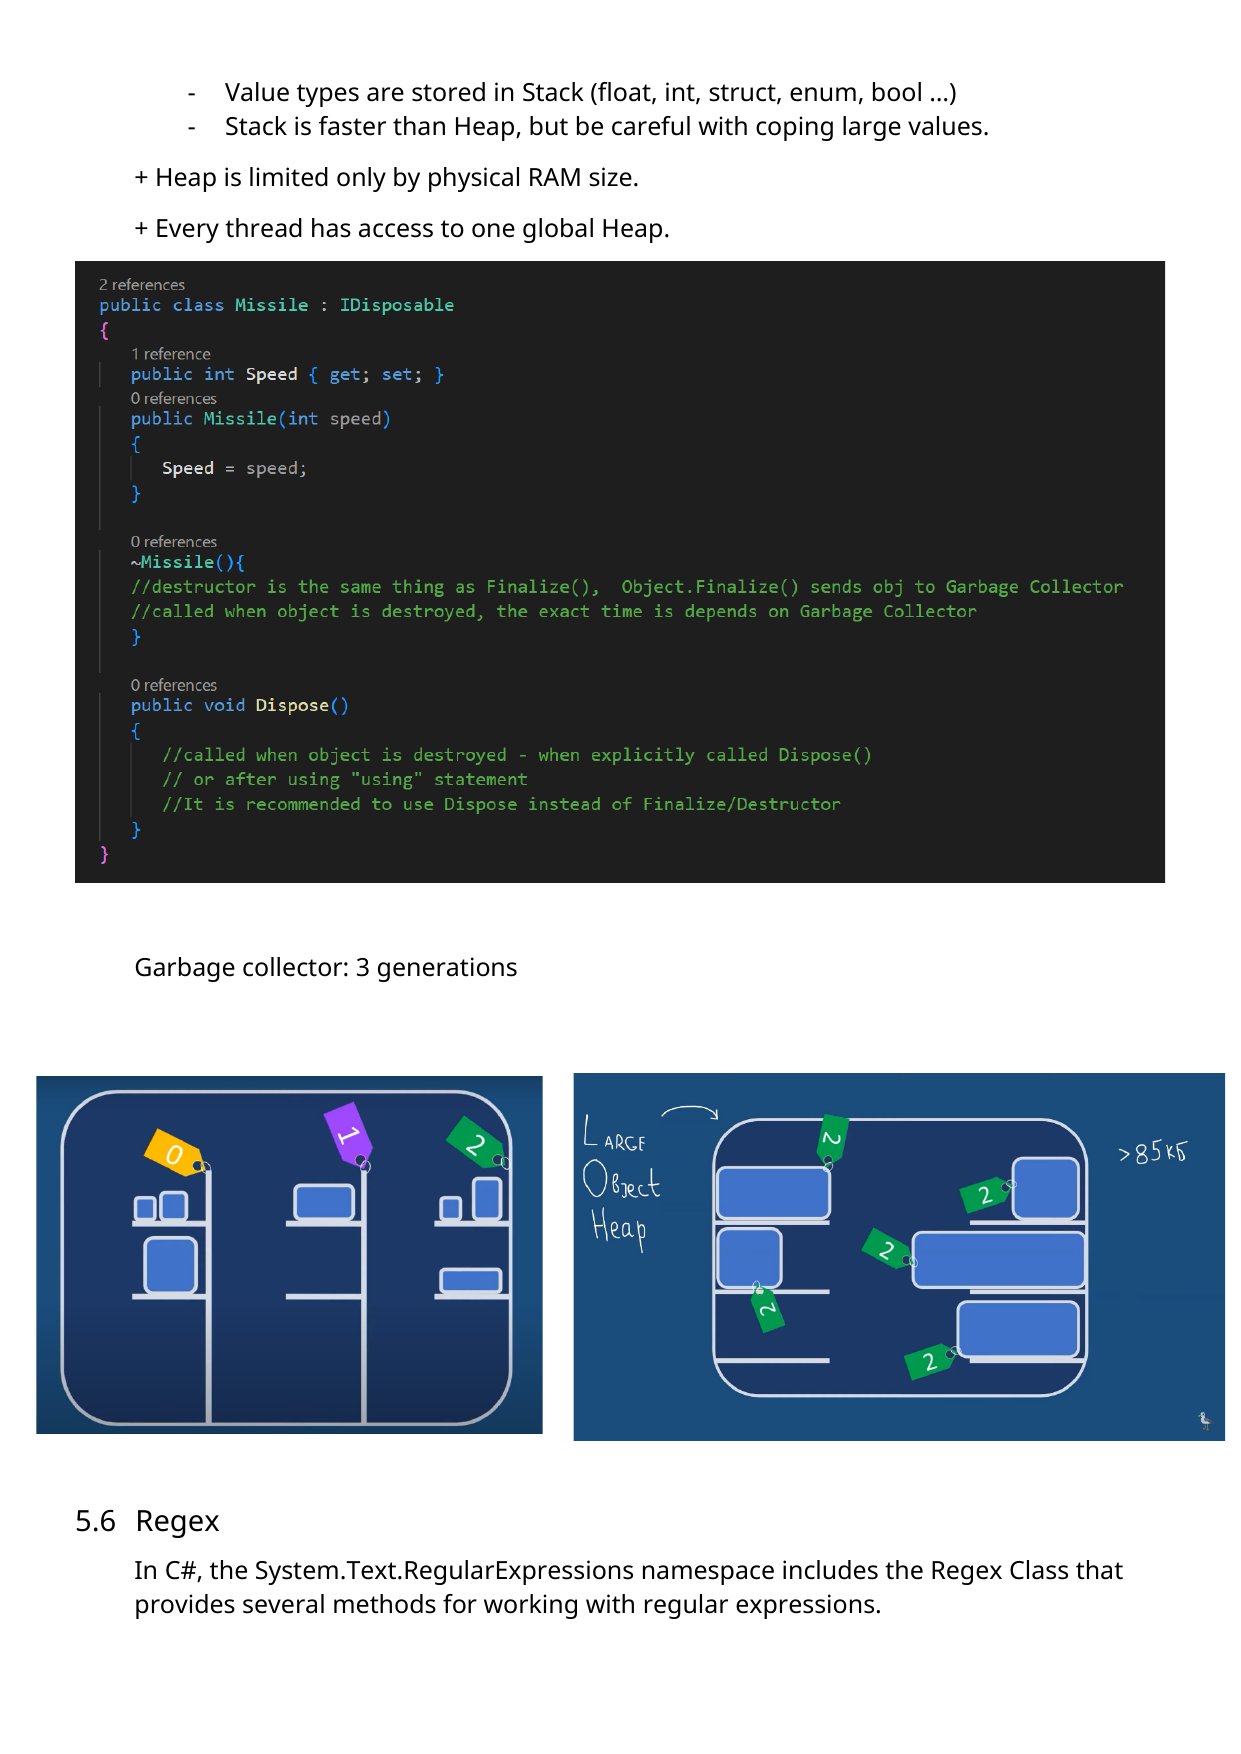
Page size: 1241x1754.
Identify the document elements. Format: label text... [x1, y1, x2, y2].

picture [36, 1076, 543, 1434]
list Stack is faster than Heap, but be careful with coping large values. [187, 109, 1165, 143]
subtitle Regex [75, 1501, 1165, 1540]
list Value types are stored in Stack (float, int, struct, enum, bool …) [187, 75, 1165, 109]
picture [573, 1073, 1226, 1441]
text In C#, the System.Text.RegularExpressions namespace includes the Regex Class that provides several methods for working with regular expressions. [134, 1553, 1165, 1621]
text + Heap is limited only by physical RAM size. [134, 160, 1165, 194]
picture [75, 261, 1166, 883]
text Garbage collector: 3 generations [134, 950, 1165, 984]
text + Every thread has access to one global Heap. [134, 211, 1165, 244]
